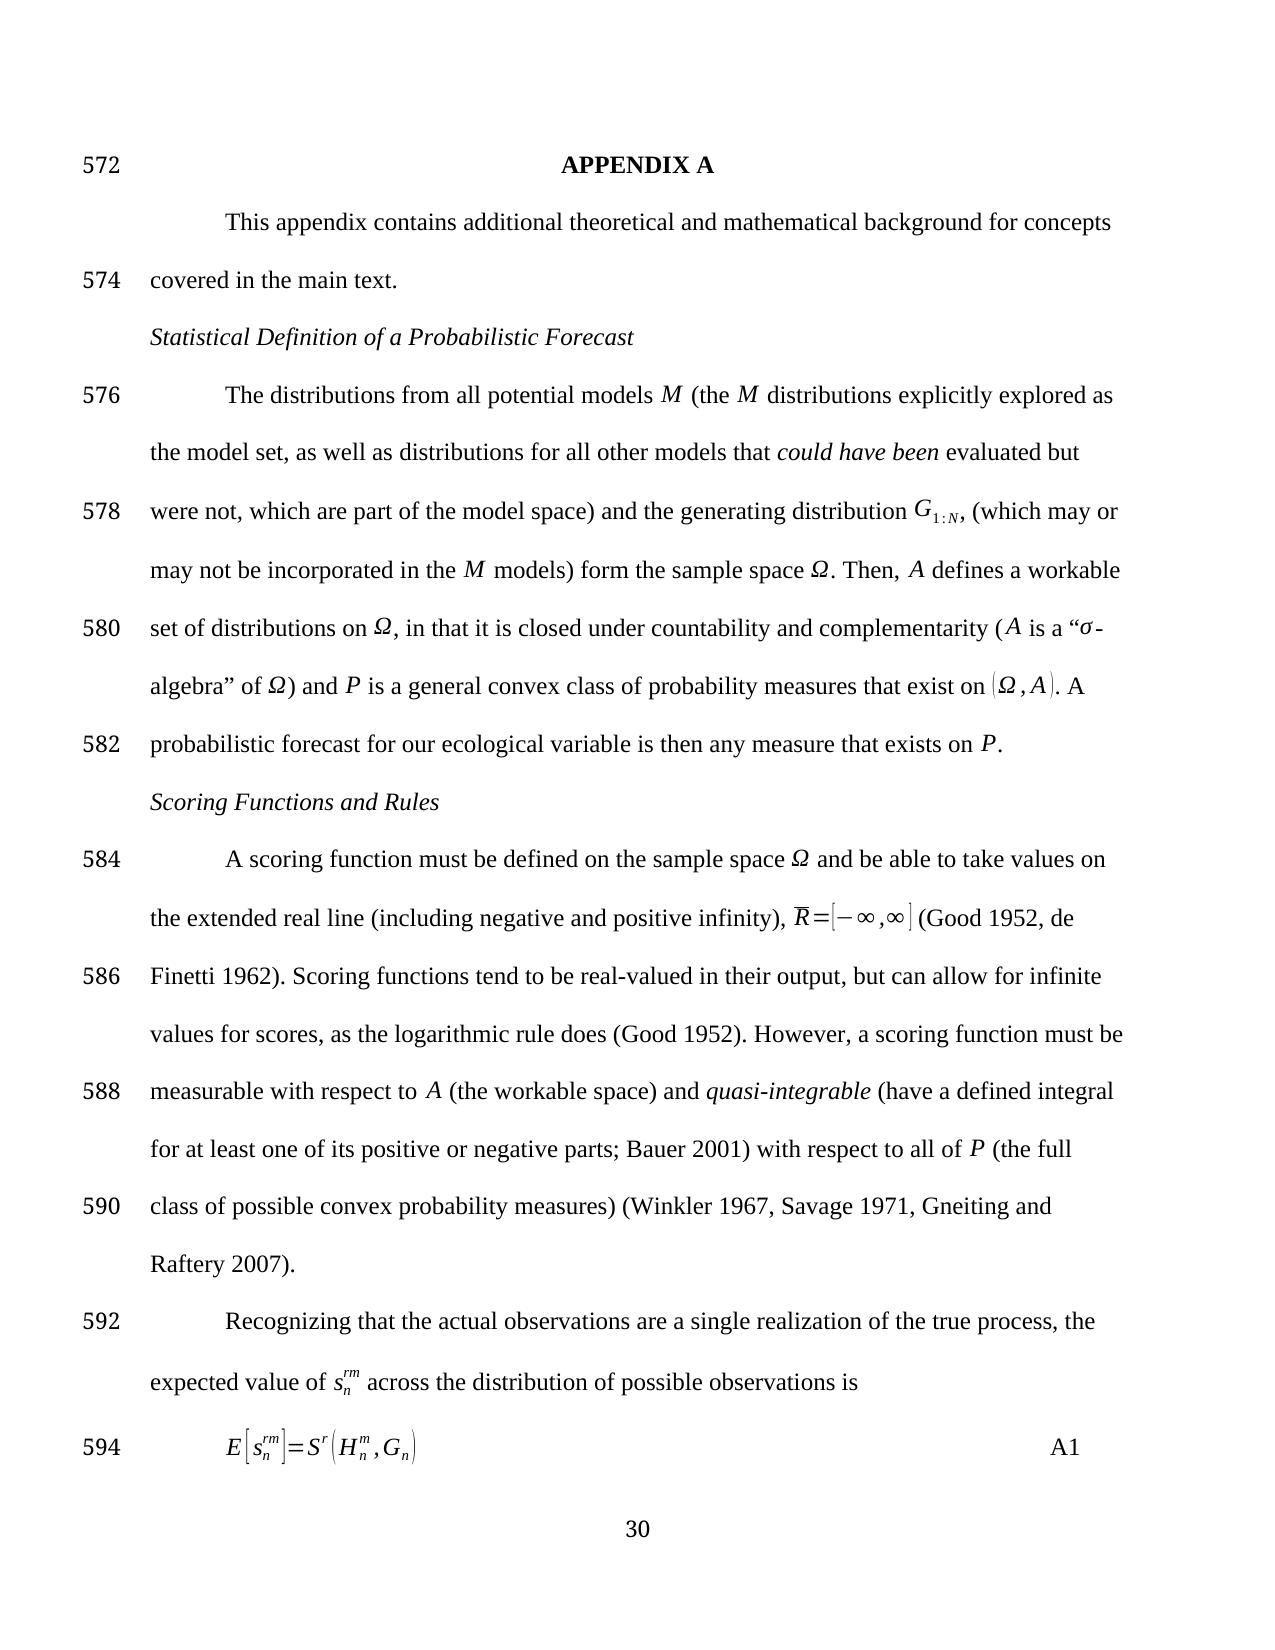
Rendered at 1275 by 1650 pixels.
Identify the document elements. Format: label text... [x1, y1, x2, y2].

text A scoring function must be defined on the sample space and be able to take values on the extended real line (including negative and positive infinity), (Good 1952, de Finetti 1962). Scoring functions tend to be real-valued in their output, but can allow for infinite values for scores, as the logarithmic rule does (Good 1952). However, a scoring function must be measurable with respect to (the workable space) and quasi-integrable (have a defined integral for at least one of its positive or negative parts; Bauer 2001) with respect to all of (the full class of possible convex probability measures) (Winkler 1967, Savage 1971, Gneiting and Raftery 2007). [150, 844, 1125, 1277]
text APPENDIX A [150, 150, 1125, 179]
text A1 [150, 1427, 1125, 1466]
text Recognizing that the actual observations are a single realization of the true process, the expected value of across the distribution of possible observations is [150, 1306, 1125, 1399]
text This appendix contains additional theoretical and mathematical background for concepts covered in the main text. [150, 207, 1125, 294]
text Statistical Definition of a Probabilistic Forecast [150, 322, 1125, 351]
text Scoring Functions and Rules [150, 787, 1125, 816]
text The distributions from all potential models (the distributions explicitly explored as the model set, as well as distributions for all other models that could have been evaluated but were not, which are part of the model space) and the generating distribution , (which may or may not be incorporated in the models) form the sample space . Then, defines a workable set of distributions on , in that it is closed under countability and complementarity ( is a “-algebra” of ) and is a general convex class of probability measures that exist on . A probabilistic forecast for our ecological variable is then any measure that exists on . [150, 380, 1125, 758]
